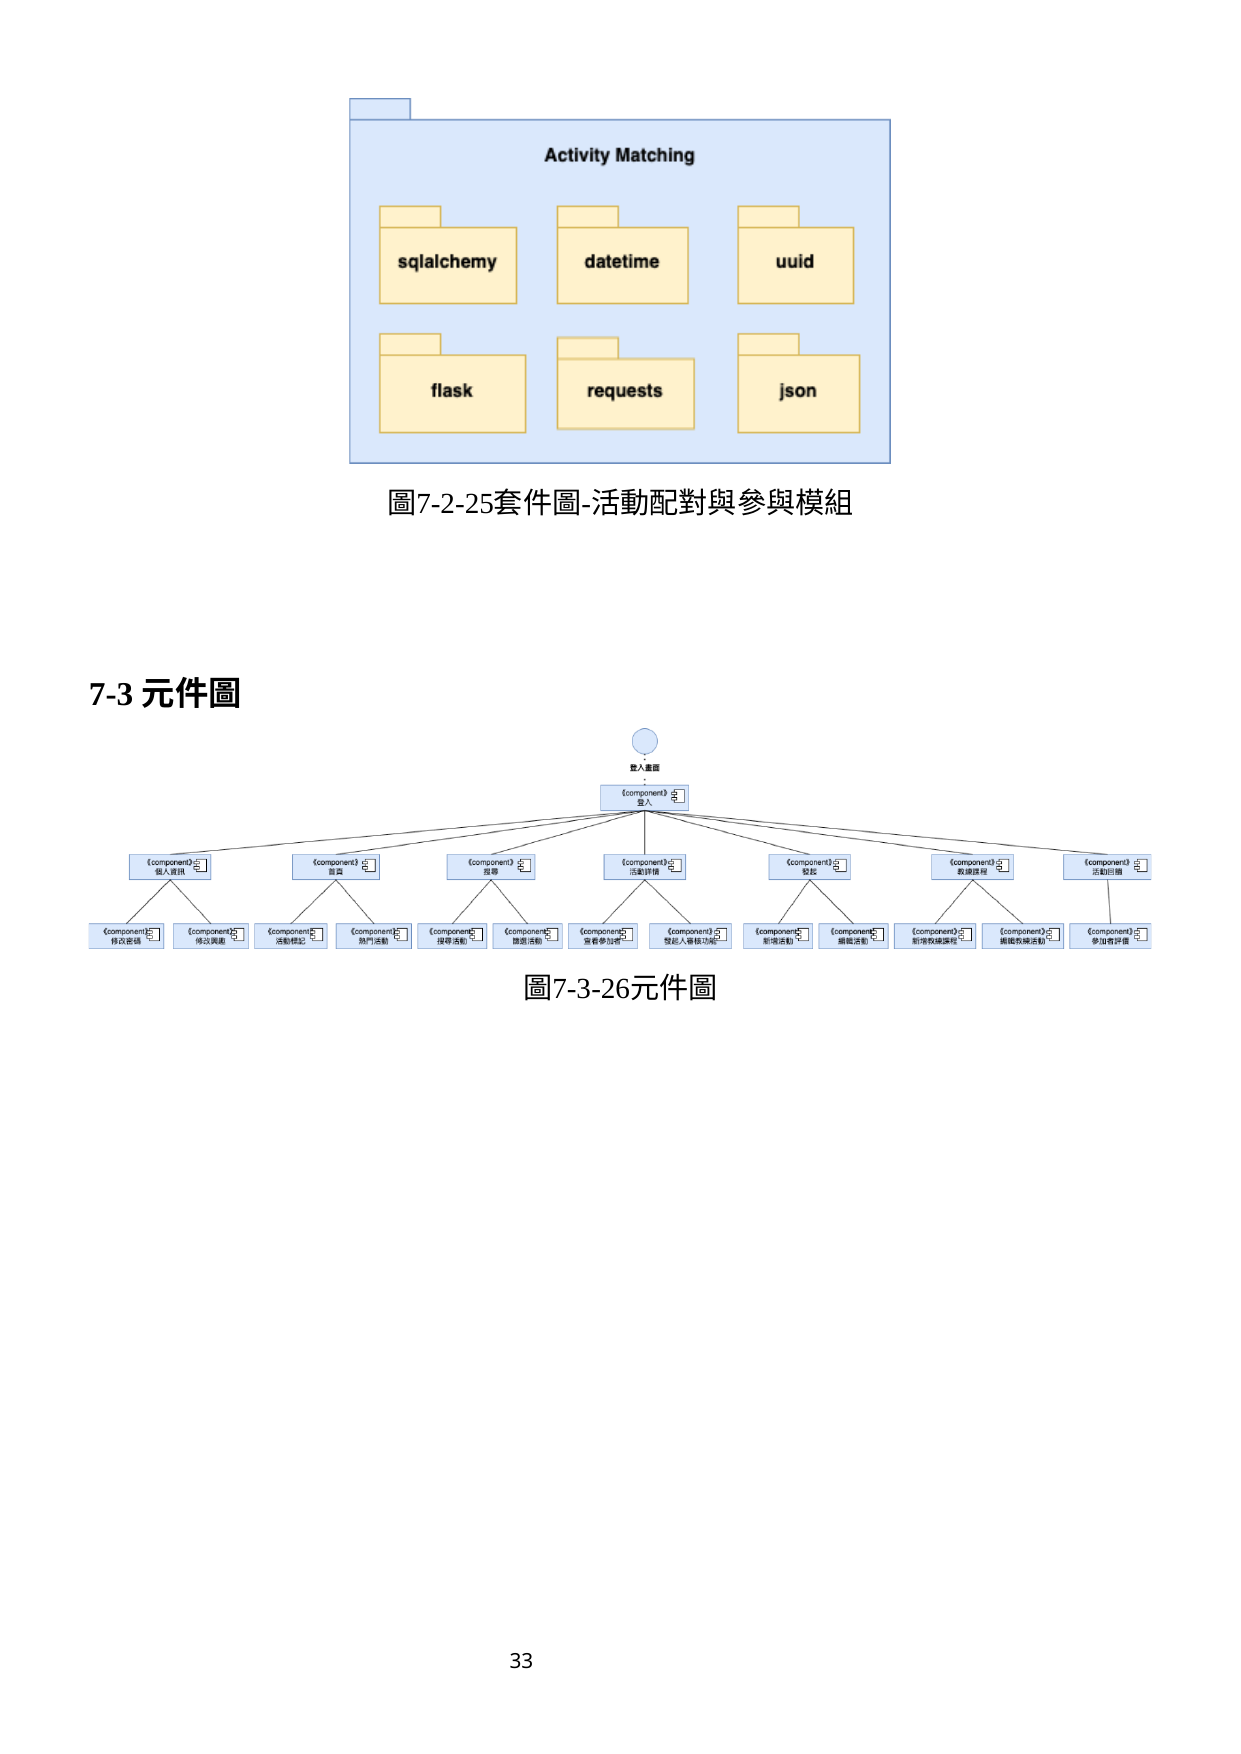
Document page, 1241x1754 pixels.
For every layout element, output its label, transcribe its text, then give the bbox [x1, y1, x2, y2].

picture [88, 728, 1152, 949]
subtitle 元件圖 [89, 654, 1152, 728]
picture [349, 98, 891, 464]
